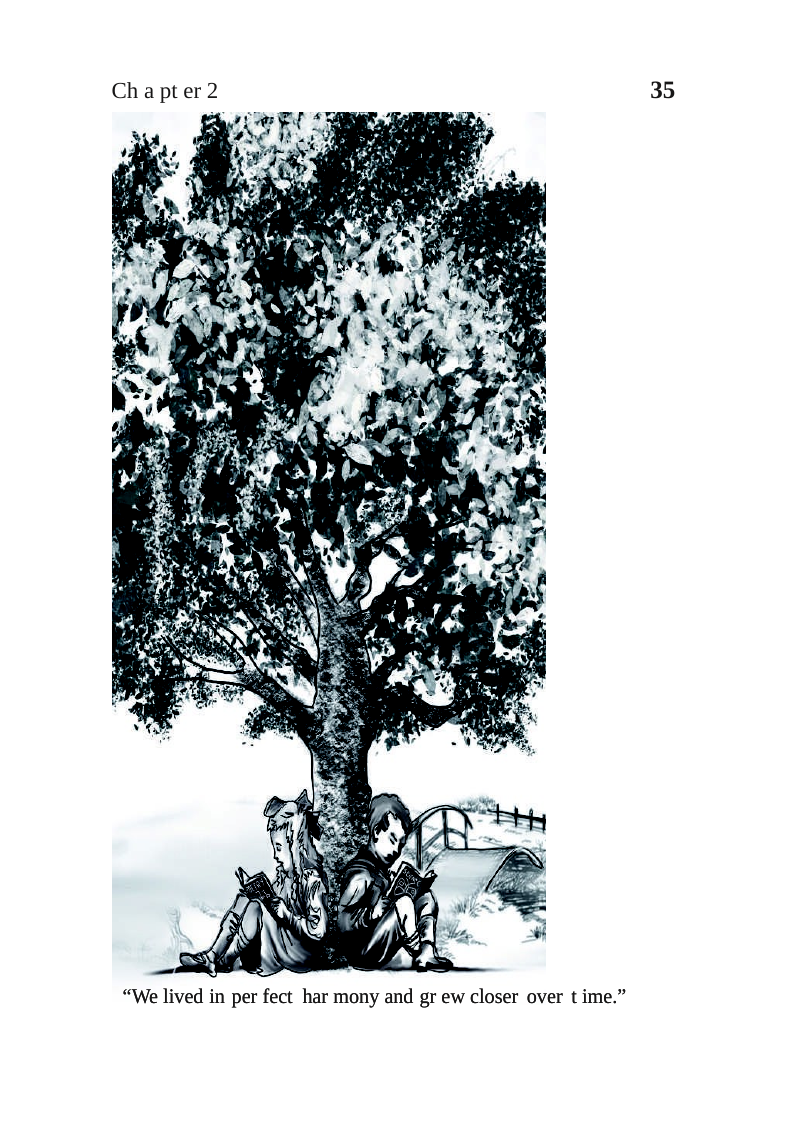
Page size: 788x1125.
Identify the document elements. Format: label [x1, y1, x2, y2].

picture [112, 112, 546, 1005]
